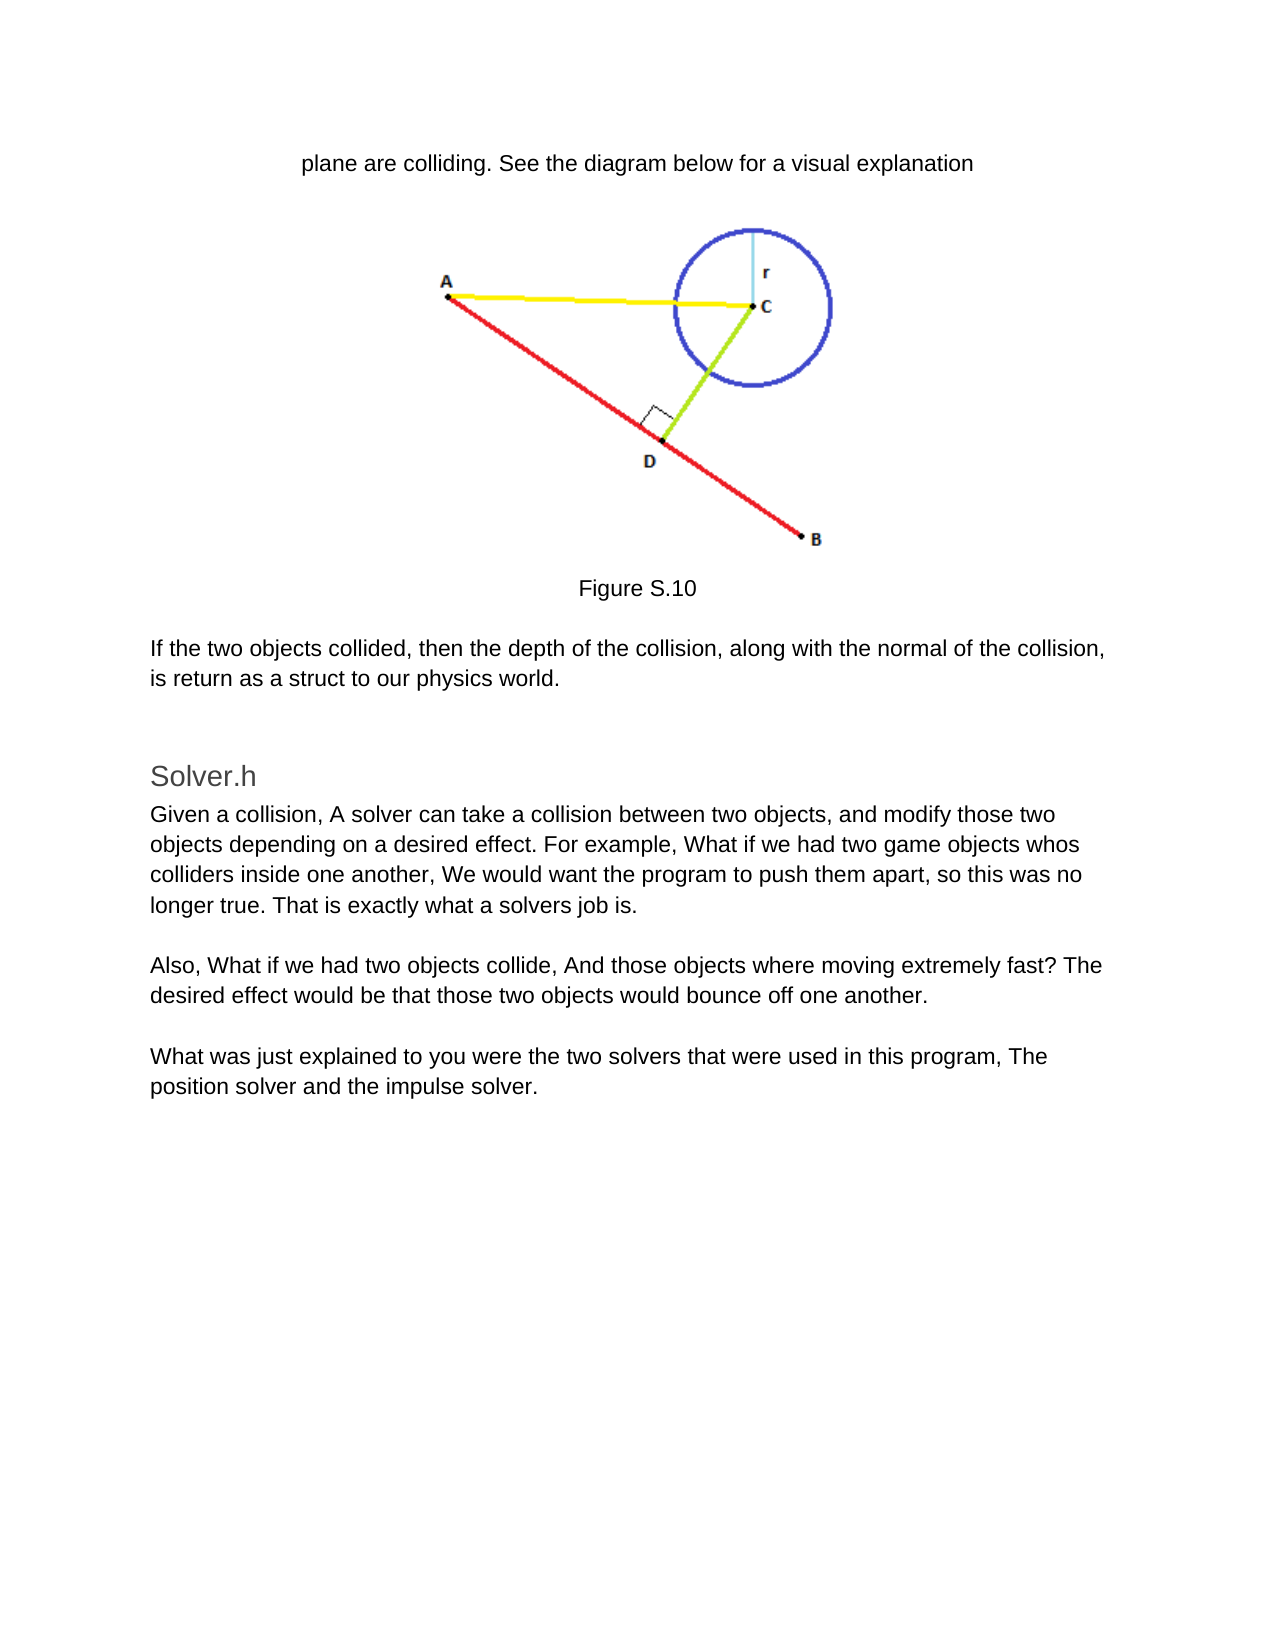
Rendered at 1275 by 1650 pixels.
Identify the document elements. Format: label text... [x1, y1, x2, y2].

picture [403, 180, 872, 571]
text If the two objects collided, then the depth of the collision, along with the normal of the collision, is return as a struct to our physics world. [150, 635, 1125, 692]
text Given a collision, A solver can take a collision between two objects, and modify those two objects depending on a desired effect. For example, What if we had two game objects whos colliders inside one another, We would want the program to push them apart, so this was no longer true. That is exactly what a solvers job is. [150, 801, 1125, 918]
text Also, What if we had two objects collide, And those objects where moving extremely fast? The desired effect would be that those two objects would bounce off one another. [150, 952, 1125, 1008]
subtitle Solver.h [150, 759, 1125, 793]
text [150, 150, 1125, 571]
text What was just explained to you were the two solvers that were used in this program, The position solver and the impulse solver. [150, 1043, 1125, 1099]
text Figure S.10 [150, 575, 1125, 601]
